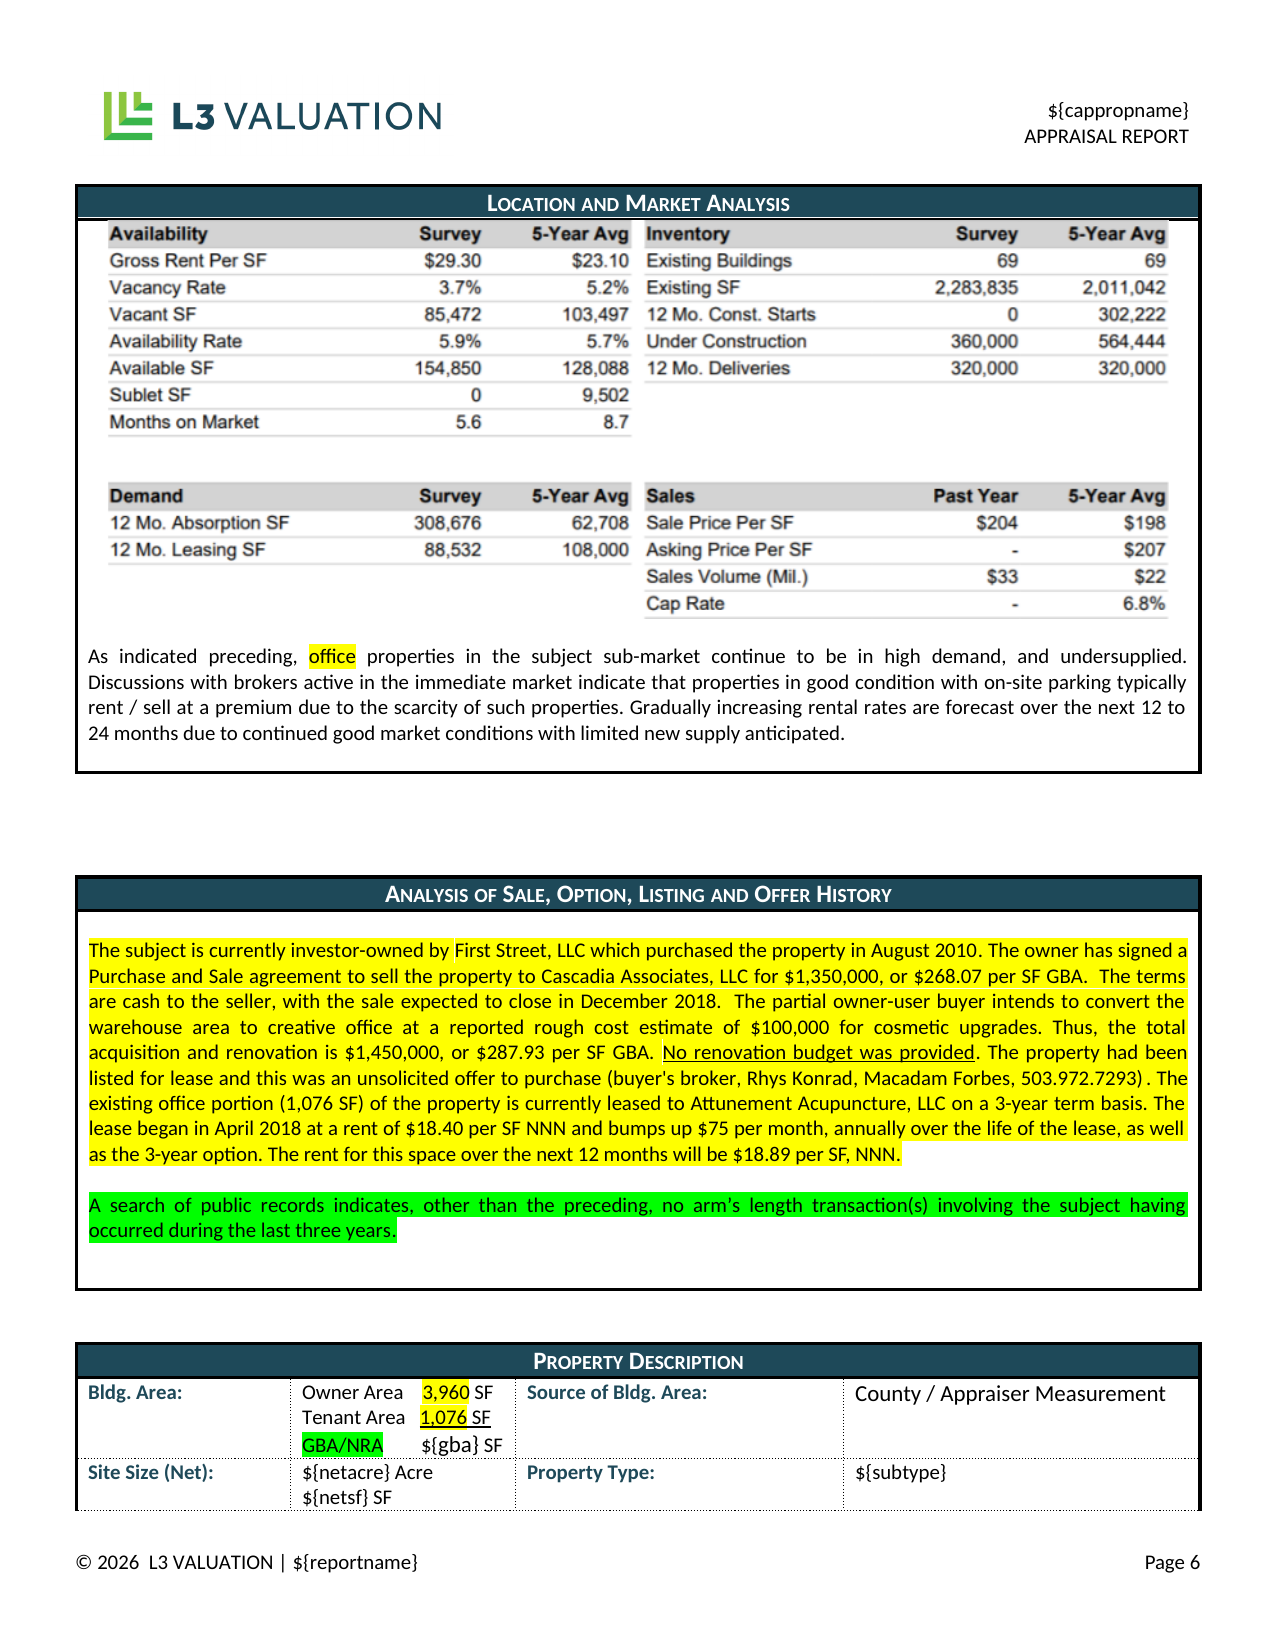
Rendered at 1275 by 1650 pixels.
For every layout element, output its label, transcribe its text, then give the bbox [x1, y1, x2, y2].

table_header Location and Market Analysis [78, 187, 1198, 217]
table_header Property Description [78, 1345, 1198, 1376]
table_cell Site Size (Net): [78, 1458, 291, 1510]
table_cell ${subtype} [844, 1458, 1198, 1510]
table_header Analysis of Sale, Option, Listing and Offer History [78, 879, 1198, 909]
picture [88, 75, 455, 156]
table_cell Bldg. Area: [78, 1379, 291, 1458]
table_cell Property Type: [516, 1458, 844, 1510]
table_cell Source of Bldg. Area: [516, 1379, 844, 1458]
picture [107, 220, 1169, 619]
table_cell ${netacre} Acre ${netsf} SF [291, 1458, 516, 1510]
table_cell Owner Area 3,960 SF Tenant Area 1,076 SF ${gba} SF [291, 1379, 516, 1458]
table_cell The subject is currently investor-owned by First Street, LLC which purchased the property in August 2010. The owner has signed a Purchase and Sale agreement to sell the property to Cascadia Associates, LLC for $1,350,000, or $268.07 per SF GBA. The terms are cash to the seller, with the sale expected to close in December 2018. The partial owner-user buyer intends to convert the warehouse area to creative office at a reported rough cost estimate of $100,000 for cosmetic upgrades. Thus, the total acquisition and renovation is $1,450,000, or $287.93 per SF GBA. No renovation budget was provided. The property had been listed for lease and this was an unsolicited offer to purchase (buyer's broker, Rhys Konrad, Macadam Forbes, 503.972.7293). The existing office portion (1,076 SF) of the property is currently leased to Attunement Acupuncture, LLC on a 3-year term basis. The lease began in April 2018 at a rent of $18.40 per SF NNN and bumps up $75 per month, annually over the life of the lease, as well as the 3-year option. The rent for this space over the next 12 months will be $18.89 per SF, NNN. . [78, 912, 1198, 1288]
table_cell [844, 1379, 1198, 1458]
